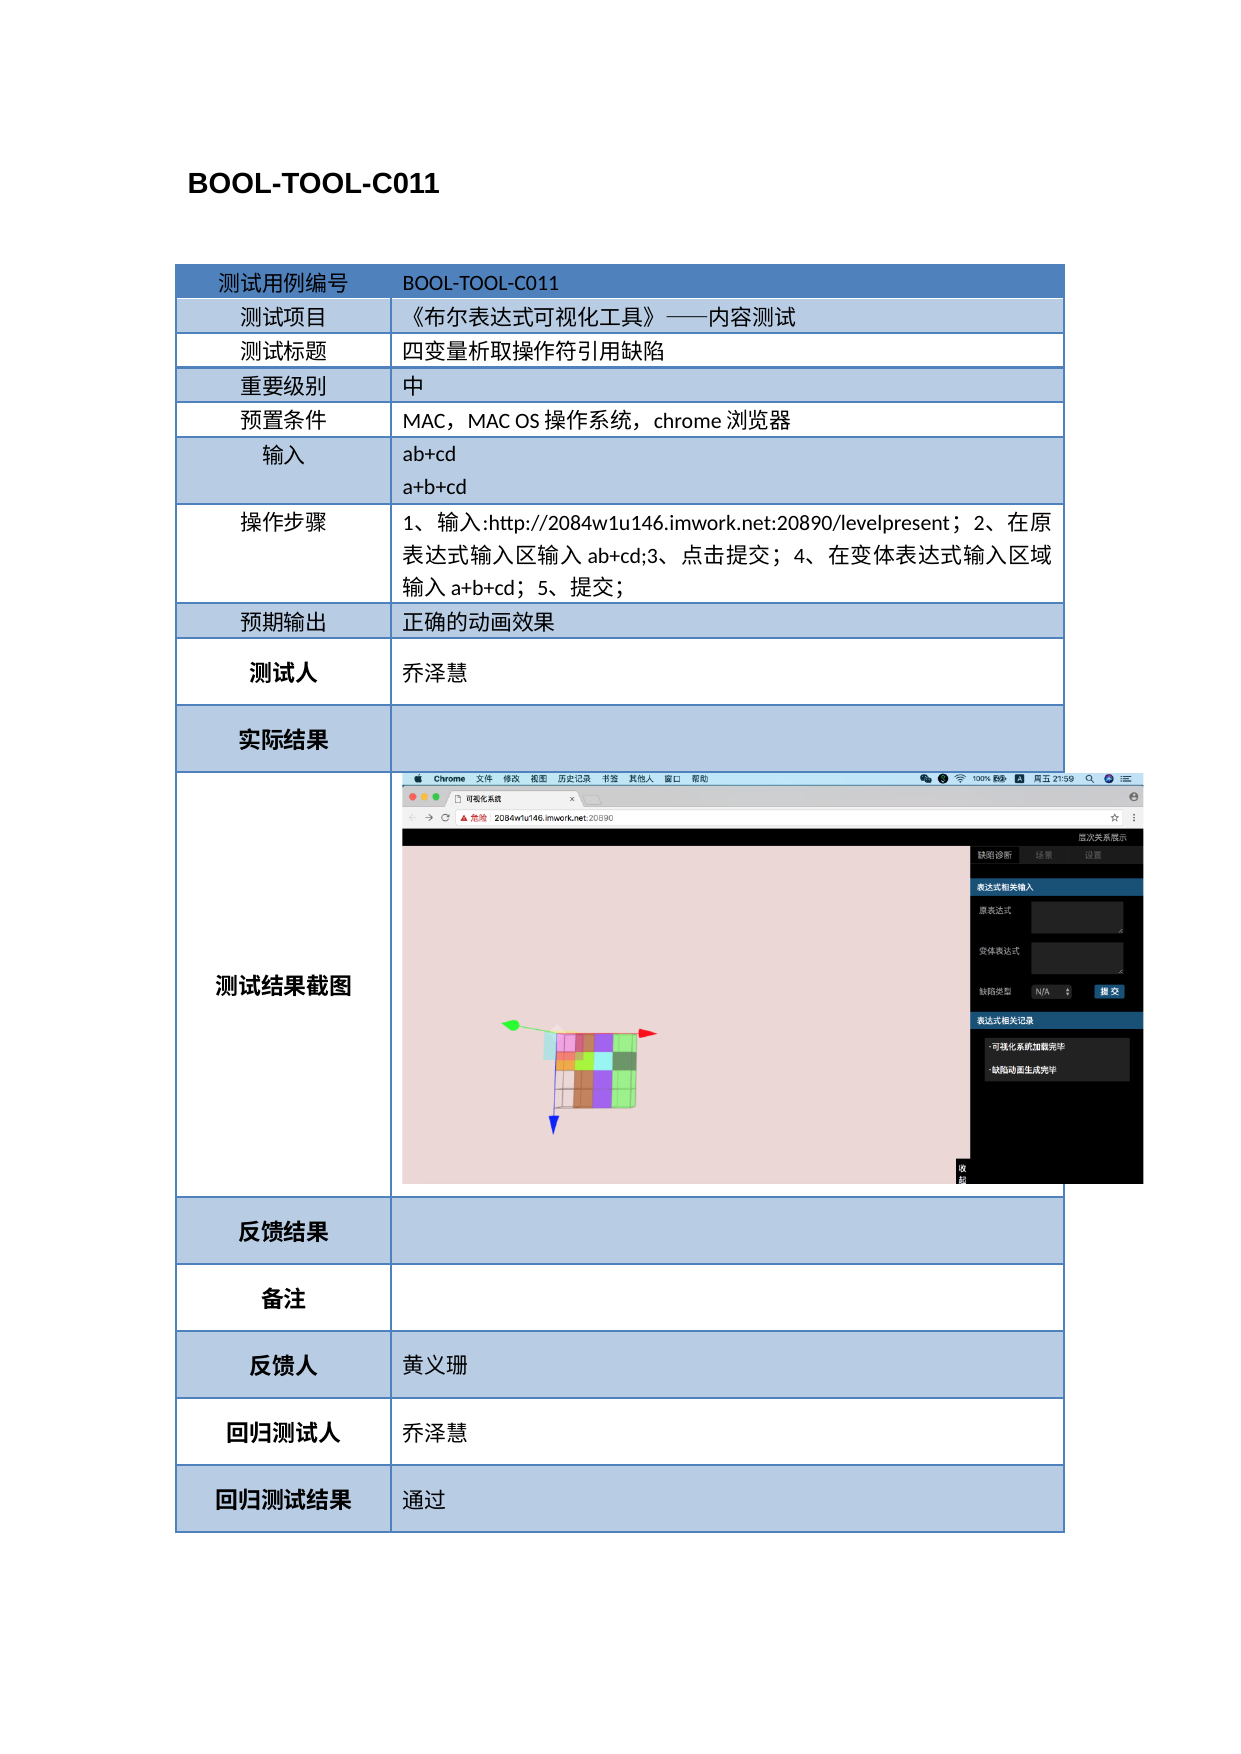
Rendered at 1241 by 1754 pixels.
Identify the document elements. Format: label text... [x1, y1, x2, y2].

table_cell 回归测试人 [177, 1399, 390, 1464]
table_cell [392, 1198, 1063, 1263]
table_cell [392, 706, 1063, 771]
table_cell 预置条件 [177, 403, 390, 436]
table_cell 四变量析取操作符引用缺陷 [392, 334, 1063, 366]
table_cell 乔泽慧 [392, 639, 1063, 704]
table_cell 反馈结果 [177, 1198, 390, 1263]
table_cell 回归测试结果 [177, 1466, 390, 1531]
table_cell MAC，MAC OS操作系统，chrome浏览器 [392, 403, 1063, 436]
table_cell 反馈人 [177, 1332, 390, 1397]
table_cell [392, 773, 1063, 1196]
table_cell 实际结果 [177, 706, 390, 771]
table_cell 黄义珊 [392, 1332, 1063, 1397]
table_cell 1、输入:http://2084w1u146.imwork.net:20890/levelpresent；2、在原表达式输入区输入ab+cd;3、点击提交；4、在变体表达式输入区域输入a+b+cd；5、提交； [392, 505, 1063, 602]
table_header BOOL-TOOL-C011 [392, 266, 1063, 298]
table_cell 中 [392, 369, 1063, 401]
table_cell 通过 [392, 1466, 1063, 1531]
table_cell 操作步骤 [177, 505, 390, 602]
table_cell 备注 [177, 1265, 390, 1330]
table_cell ab+cd a+b+cd [392, 438, 1063, 503]
table_cell 《布尔表达式可视化工具》——内容测试 [392, 299, 1063, 332]
table_cell 测试项目 [177, 299, 390, 332]
table_cell 乔泽慧 [392, 1399, 1063, 1464]
table_cell 测试人 [177, 639, 390, 704]
table_cell 预期输出 [177, 604, 390, 637]
picture [402, 773, 1144, 1184]
table_cell 重要级别 [177, 369, 390, 401]
table_header 测试用例编号 [177, 266, 390, 298]
subtitle BOOL-TOOL-C011 [187, 150, 1053, 215]
table_cell 输入 [177, 438, 390, 503]
table_cell 正确的动画效果 [392, 604, 1063, 637]
table_cell 测试标题 [177, 334, 390, 366]
table_cell 测试结果截图 [177, 773, 390, 1196]
table_cell [392, 1265, 1063, 1330]
